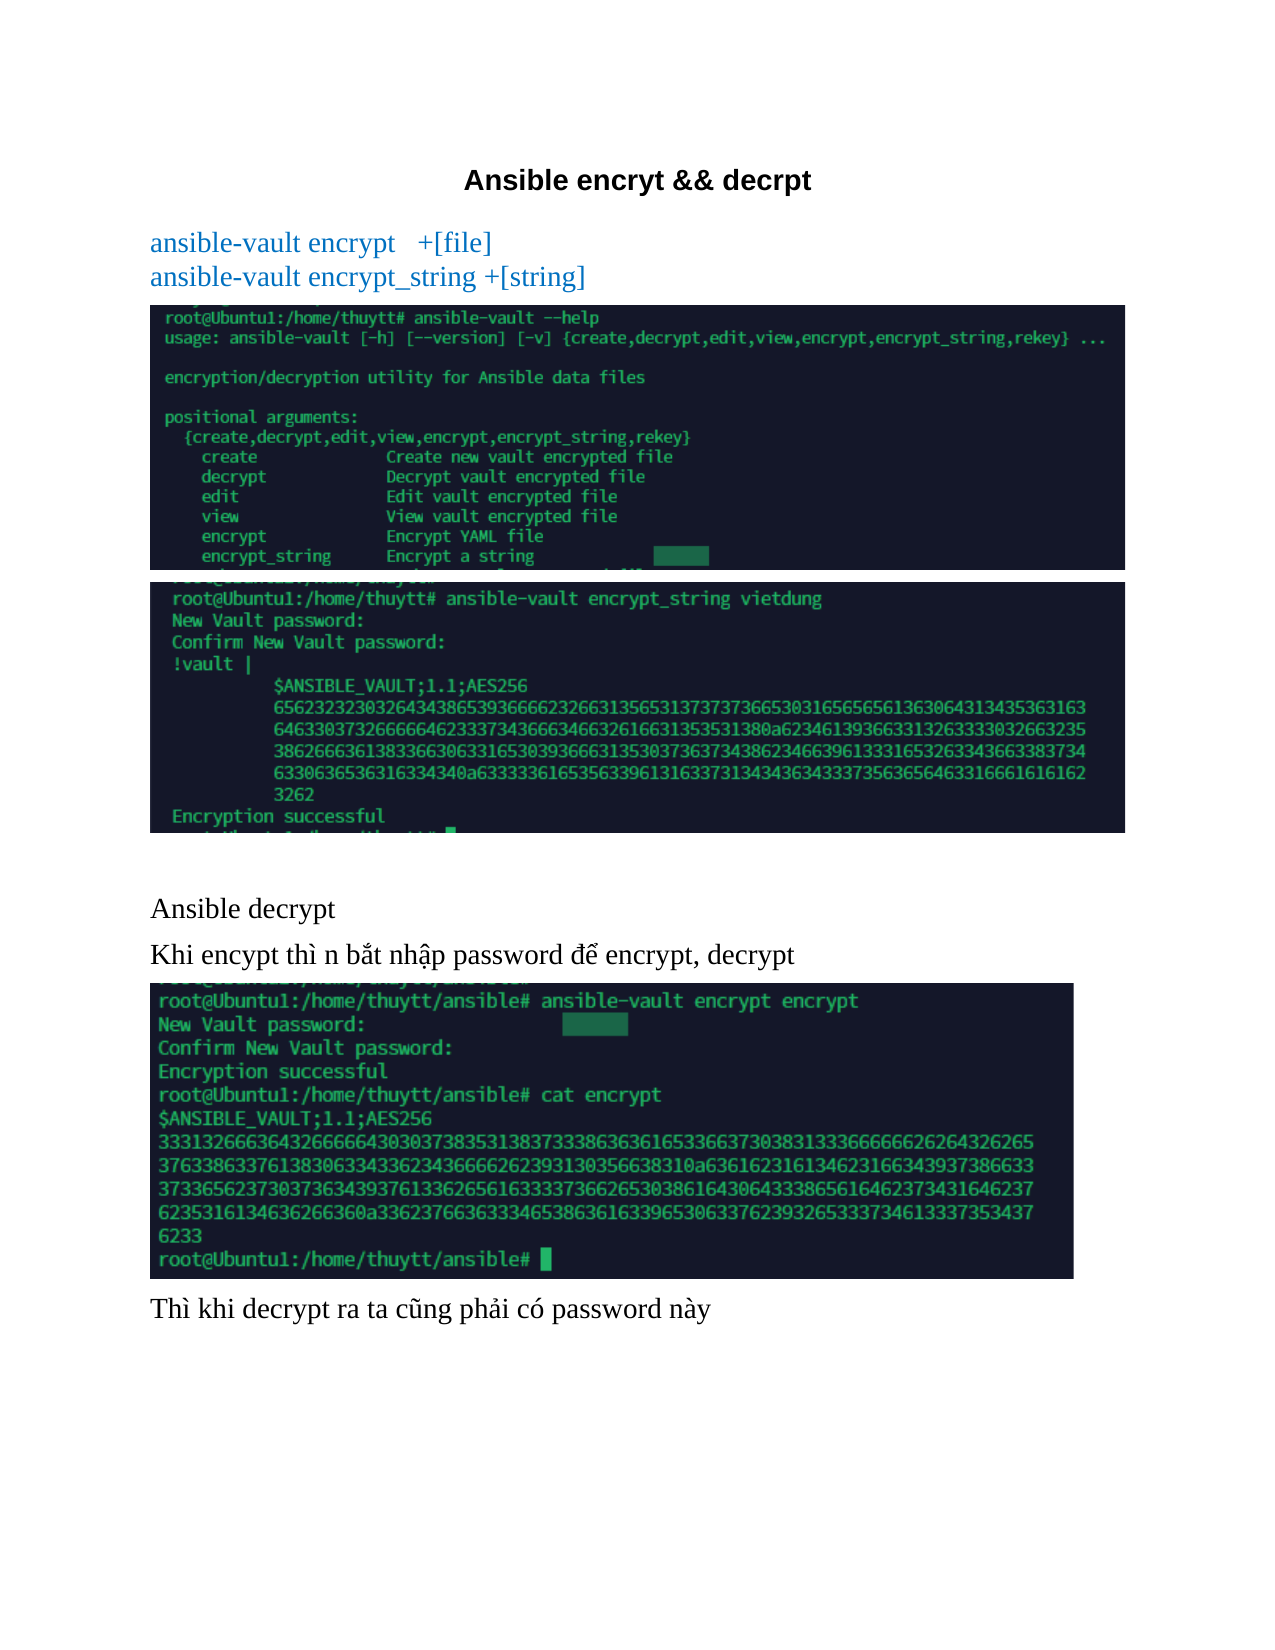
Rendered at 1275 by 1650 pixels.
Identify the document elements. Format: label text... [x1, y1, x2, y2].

text ansible-vault encrypt_string +[string] [150, 259, 1125, 292]
picture [150, 582, 1125, 833]
subtitle Ansible encryt && decrpt [150, 162, 1125, 196]
text ansible-vault encrypt +[file] [150, 225, 1125, 259]
text Ansible decrypt [150, 891, 1125, 925]
text Thì khi decrypt ra ta cũng phải có password này [150, 1291, 1125, 1325]
picture [150, 305, 1125, 570]
text Khi encypt thì n bắt nhập password để encrypt, decrypt [150, 937, 1125, 971]
picture [150, 983, 1074, 1279]
